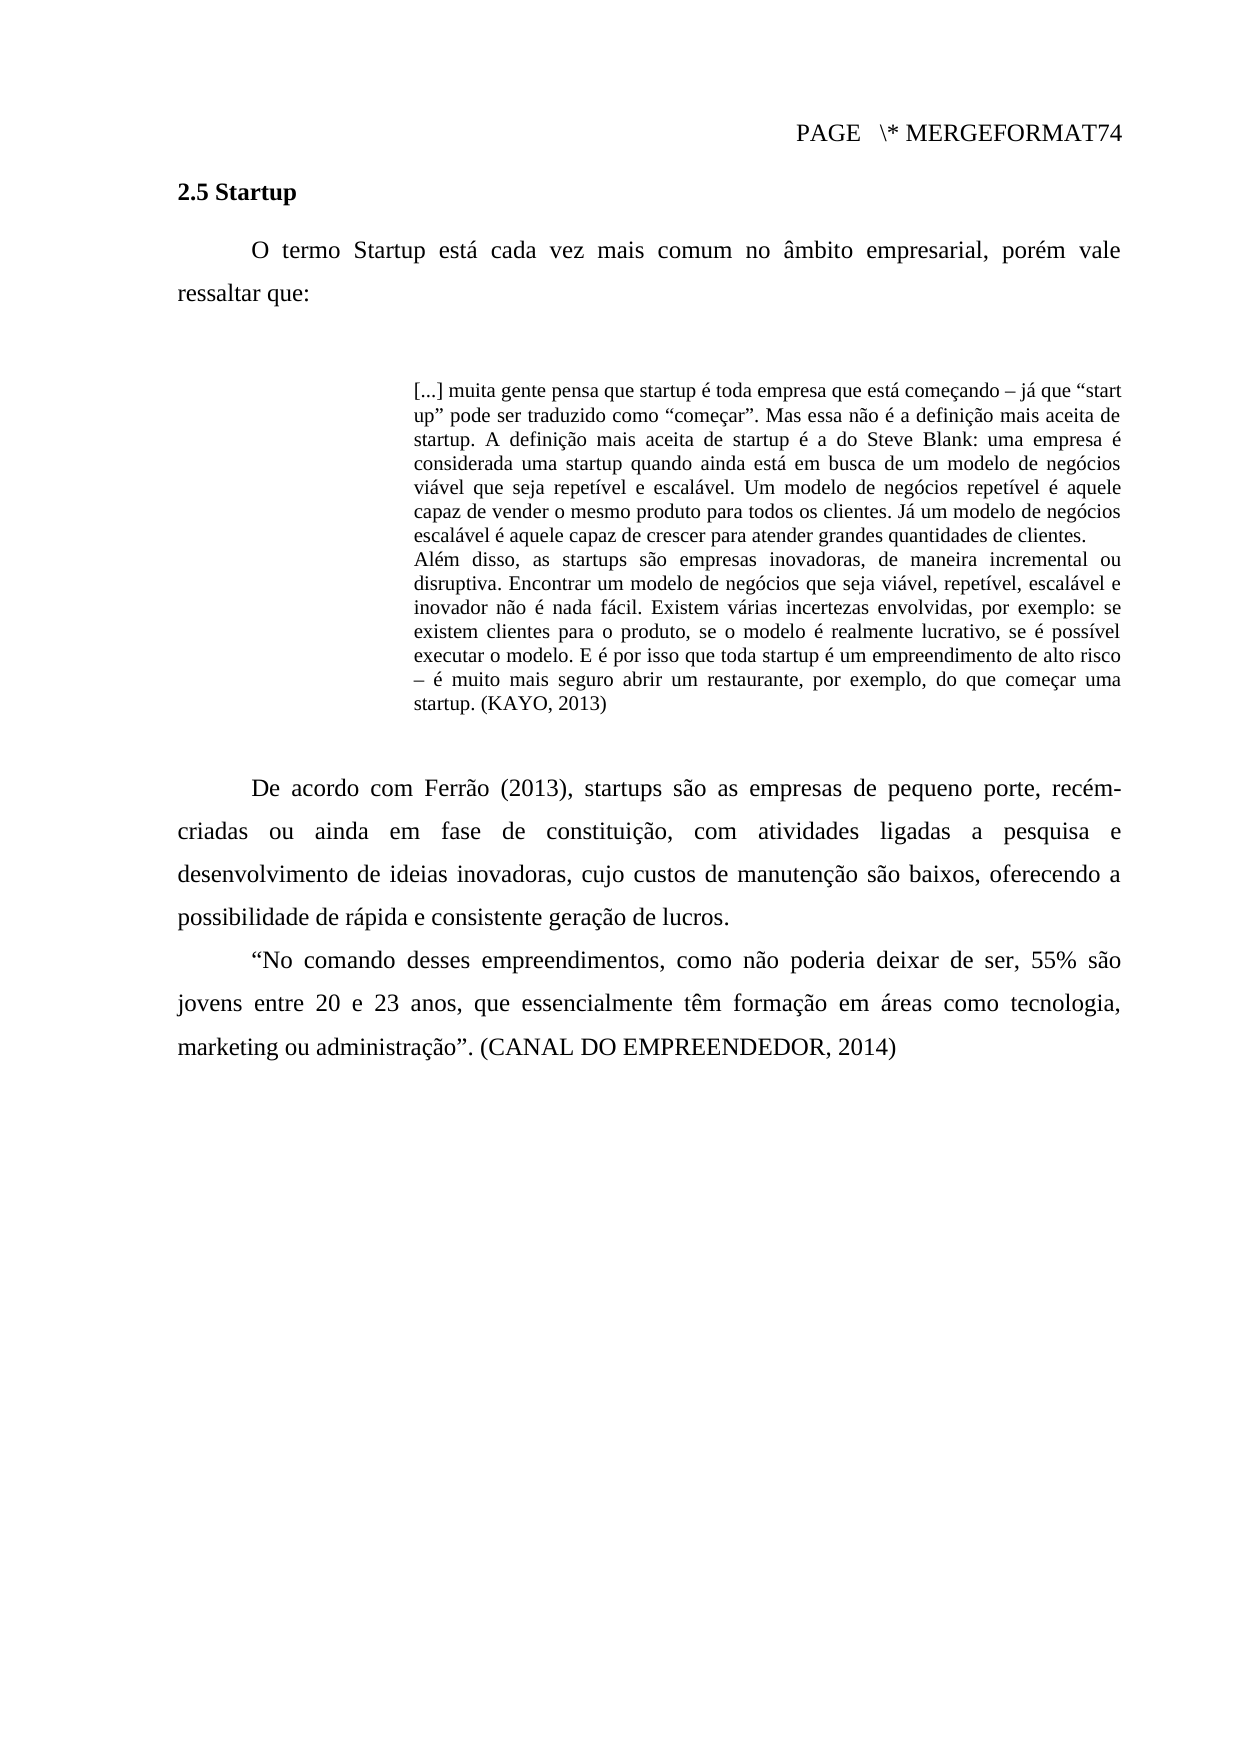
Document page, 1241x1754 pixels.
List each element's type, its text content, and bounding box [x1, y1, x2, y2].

text [...] muita gente pensa que startup é toda empresa que está começando – já que “start up” pode ser traduzido como “começar”. Mas essa não é a definição mais aceita de startup. A definição mais aceita de startup é a do Steve Blank: uma empresa é considerada uma startup quando ainda está em busca de um modelo de negócios viável que seja repetível e escalável. Um modelo de negócios repetível é aquele capaz de vender o mesmo produto para todos os clientes. Já um modelo de negócios escalável é aquele capaz de crescer para atender grandes quantidades de clientes. [413, 378, 1122, 547]
text Além disso, as startups são empresas inovadoras, de maneira incremental ou disruptiva. Encontrar um modelo de negócios que seja viável, repetível, escalável e inovador não é nada fácil. Existem várias incertezas envolvidas, por exemplo: se existem clientes para o produto, se o modelo é realmente lucrativo, se é possível executar o modelo. E é por isso que toda startup é um empreendimento de alto risco – é muito mais seguro abrir um restaurante, por exemplo, do que começar uma startup. (KAYO, 2013) [413, 547, 1122, 715]
text “No comando desses empreendimentos, como não poderia deixar de ser, 55% são jovens entre 20 e 23 anos, que essencialmente têm formação em áreas como tecnologia, marketing ou administração”. (CANAL DO EMPREENDEDOR, 2014) [177, 945, 1122, 1060]
subtitle Startup [177, 177, 1122, 206]
text De acordo com Ferrão (2013), startups são as empresas de pequeno porte, recém-criadas ou ainda em fase de constituição, com atividades ligadas a pesquisa e desenvolvimento de ideias inovadoras, cujo custos de manutenção são baixos, oferecendo a possibilidade de rápida e consistente geração de lucros. [177, 773, 1122, 931]
text O termo Startup está cada vez mais comum no âmbito empresarial, porém vale ressaltar que: [177, 235, 1122, 307]
